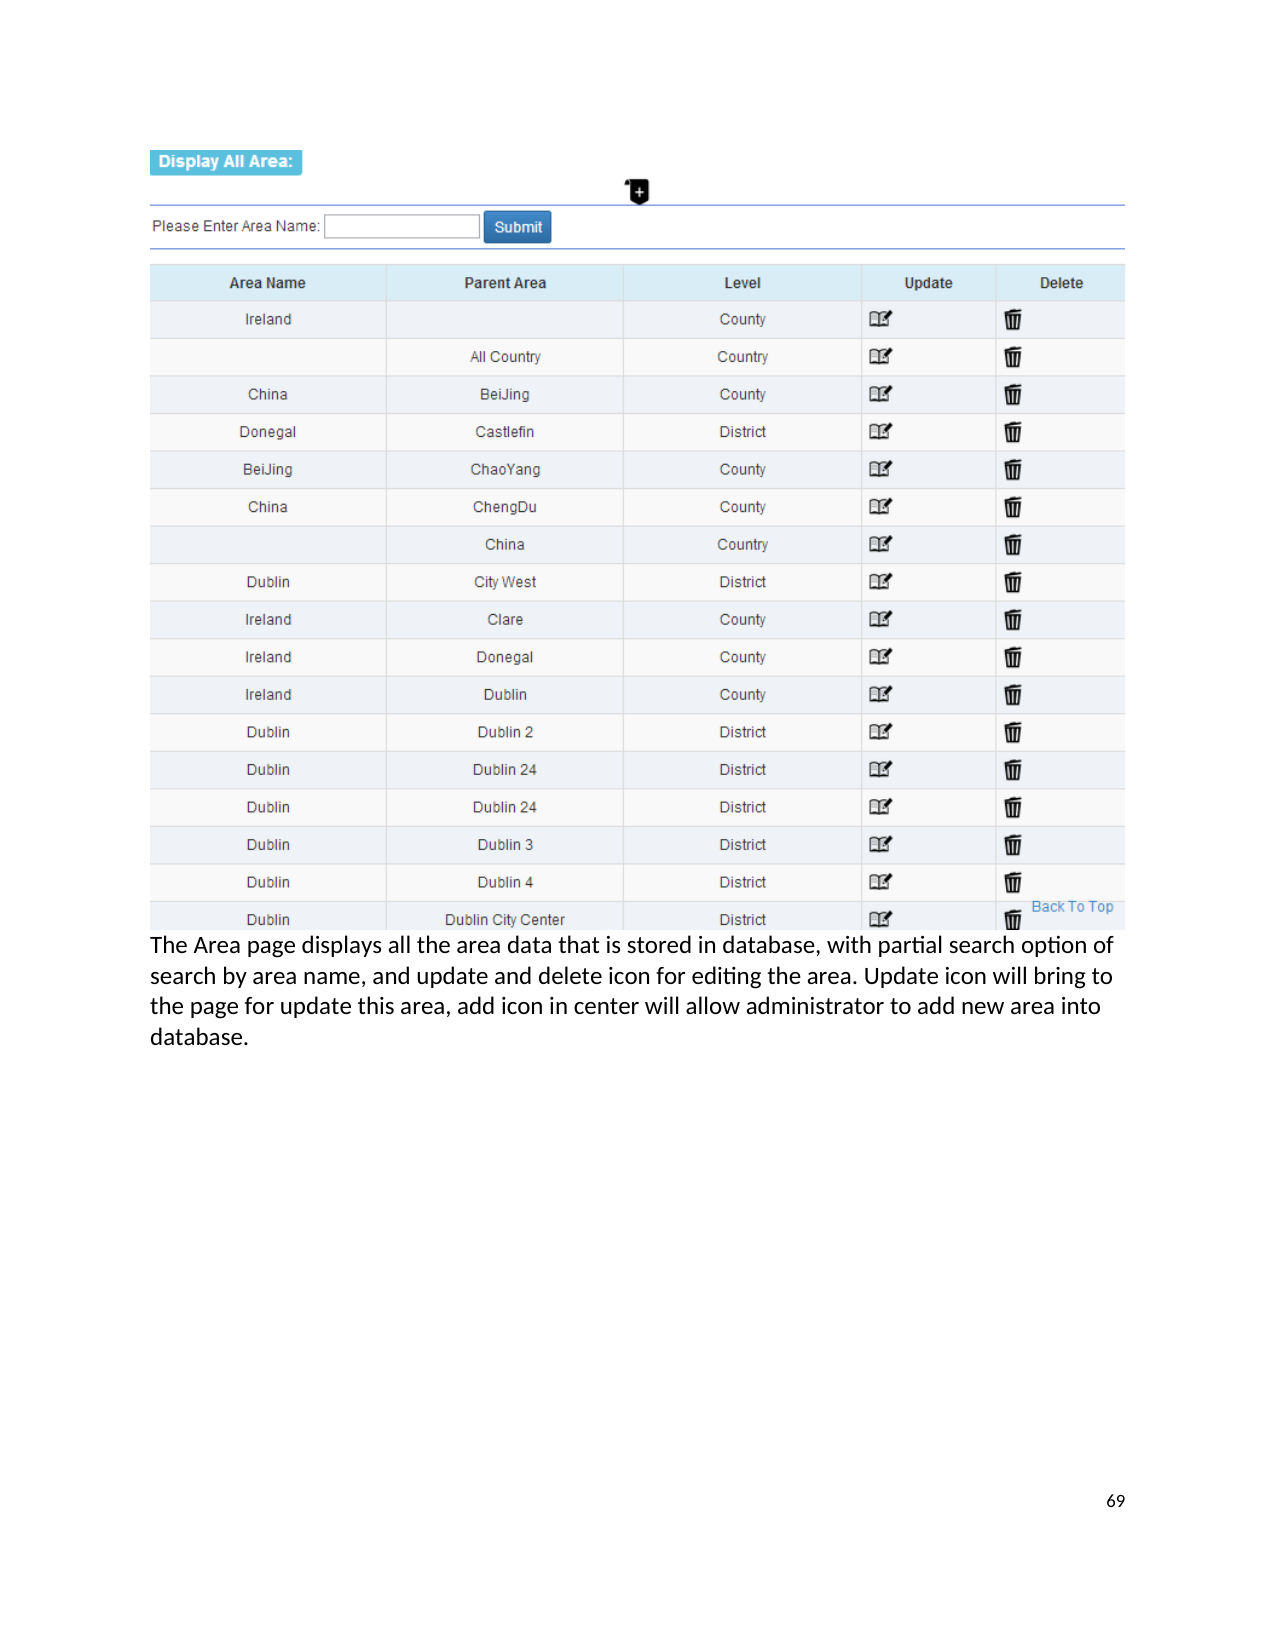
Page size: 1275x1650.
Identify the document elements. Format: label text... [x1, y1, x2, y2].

text The Area page displays all the area data that is stored in database, with partial search option of search by area name, and update and delete icon for editing the area. Update icon will bring to the page for update this area, add icon in center will allow administrator to add new area into database. [150, 930, 1125, 1051]
picture [150, 150, 1125, 930]
